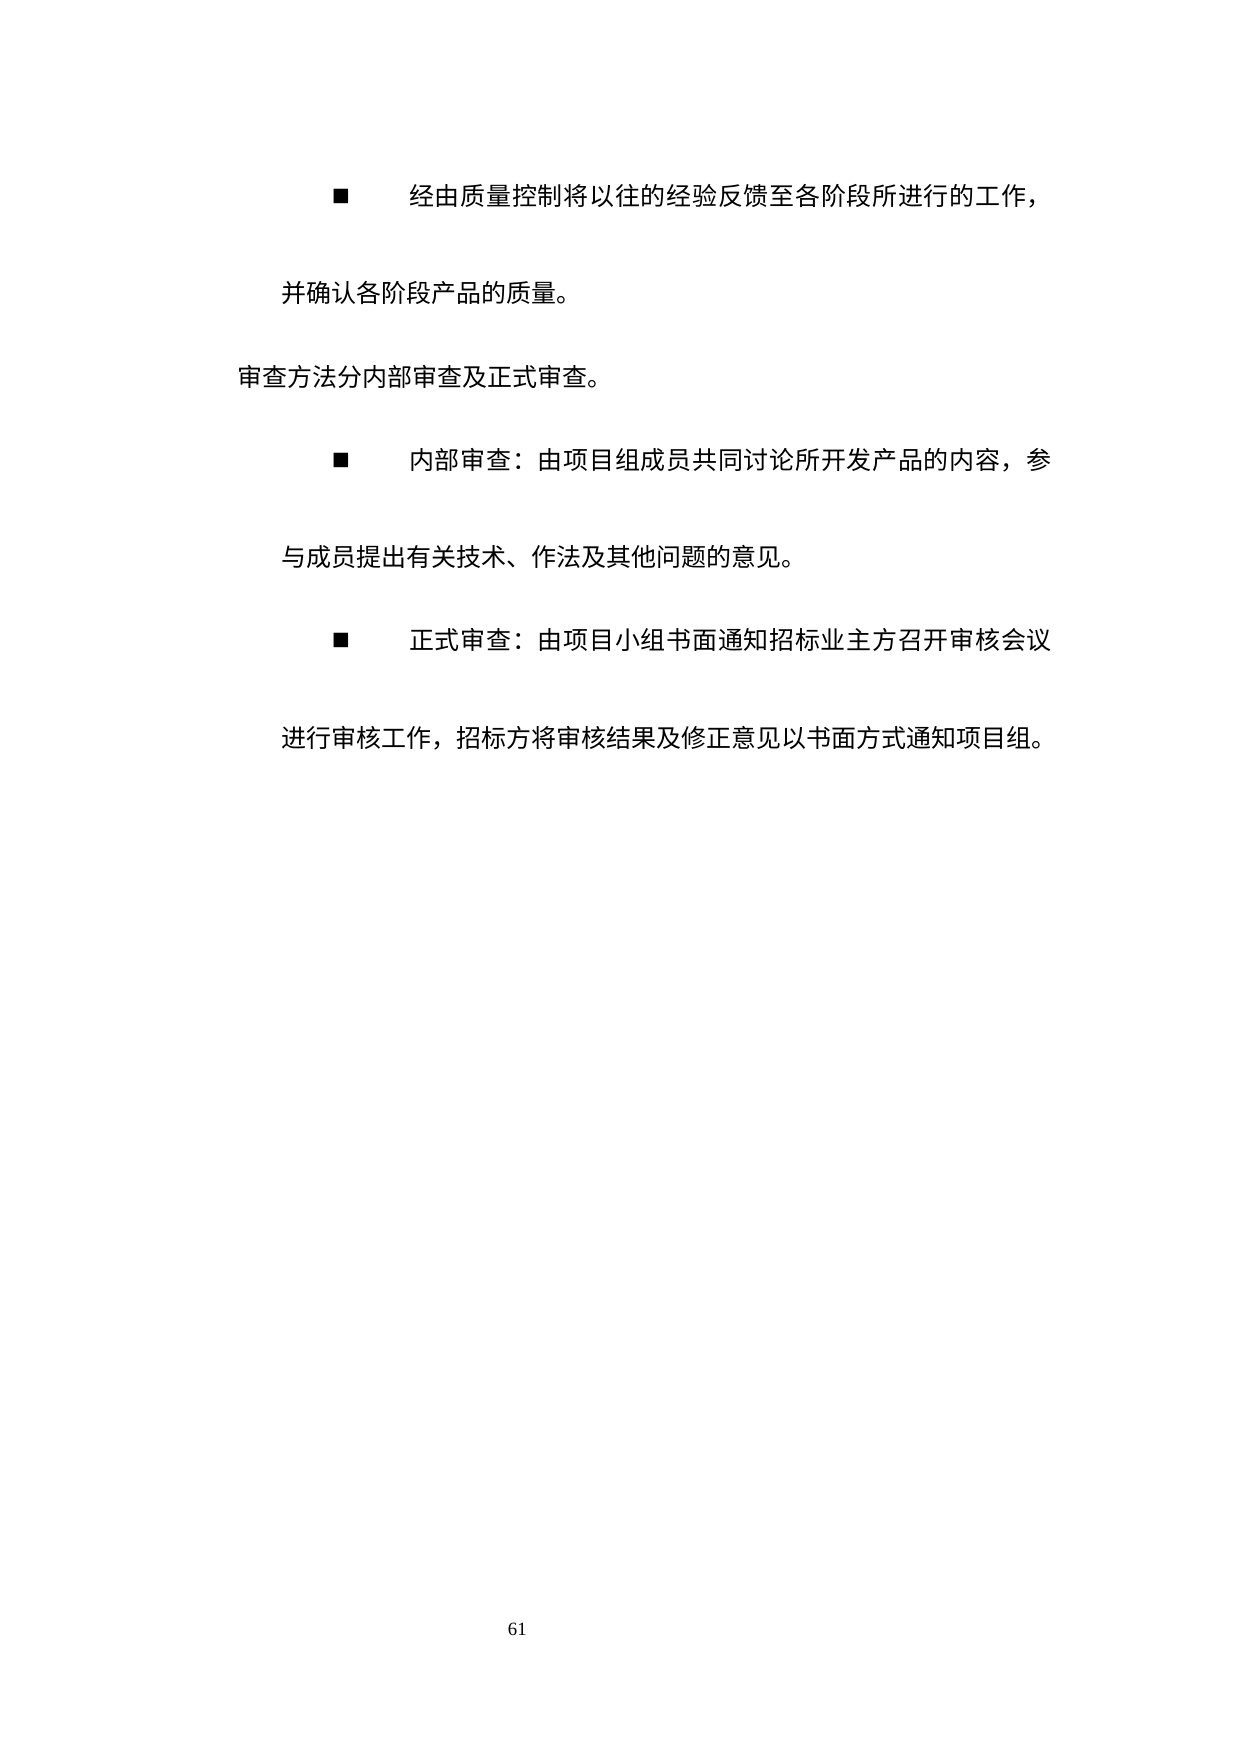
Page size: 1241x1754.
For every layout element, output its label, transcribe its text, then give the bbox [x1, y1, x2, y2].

text 审查方法分内部审查及正式审查。 [187, 343, 1053, 408]
list 正式审查：由项目小组书面通知招标业主方召开审核会议，进行审核工作，招标方将审核结果及修正意见以书面方式通知项目组。 [281, 606, 1053, 769]
list 经由质量控制将以往的经验反馈至各阶段所进行的工作，并确认各阶段产品的质量。 [281, 162, 1053, 324]
list 内部审查：由项目组成员共同讨论所开发产品的内容，参与成员提出有关技术、作法及其他问题的意见。 [281, 426, 1053, 588]
